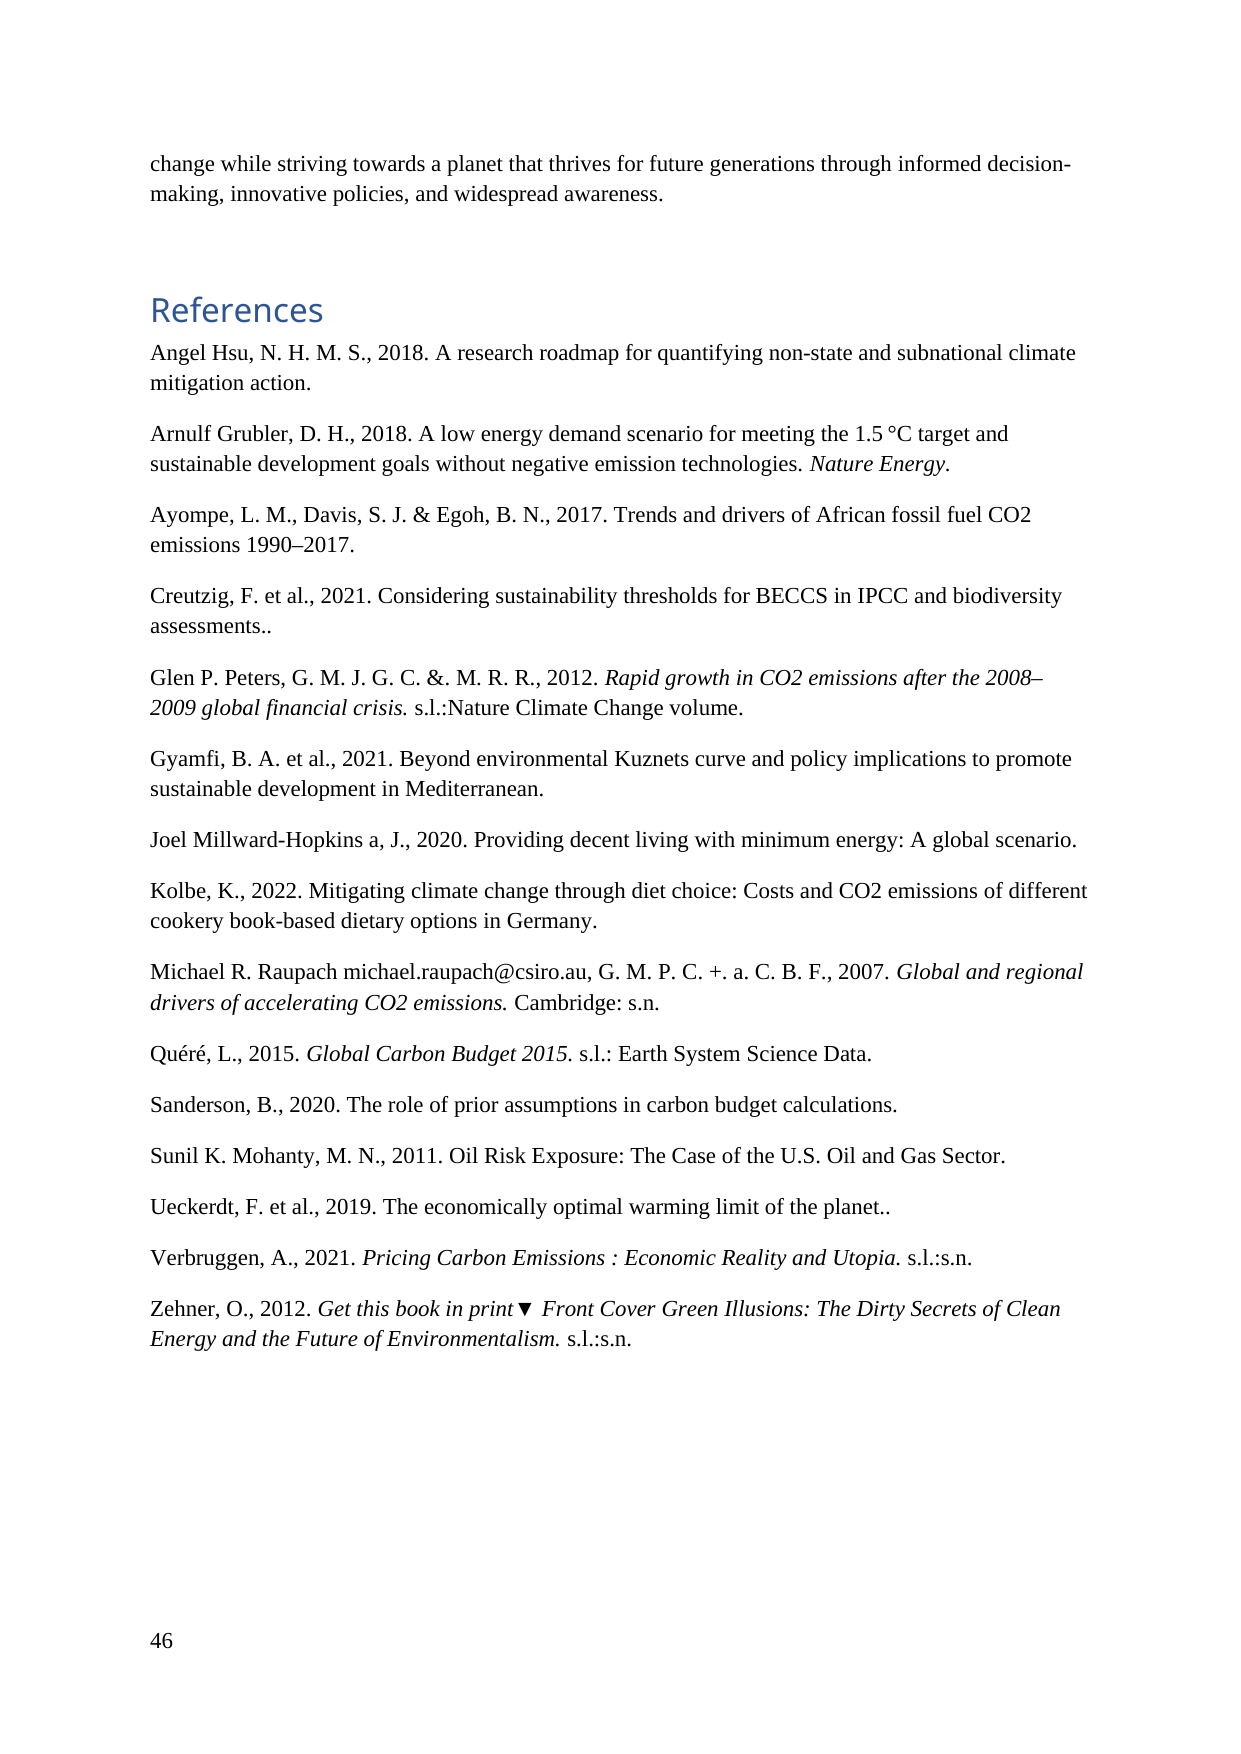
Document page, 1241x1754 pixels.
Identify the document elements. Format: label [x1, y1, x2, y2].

text [150, 150, 1090, 207]
